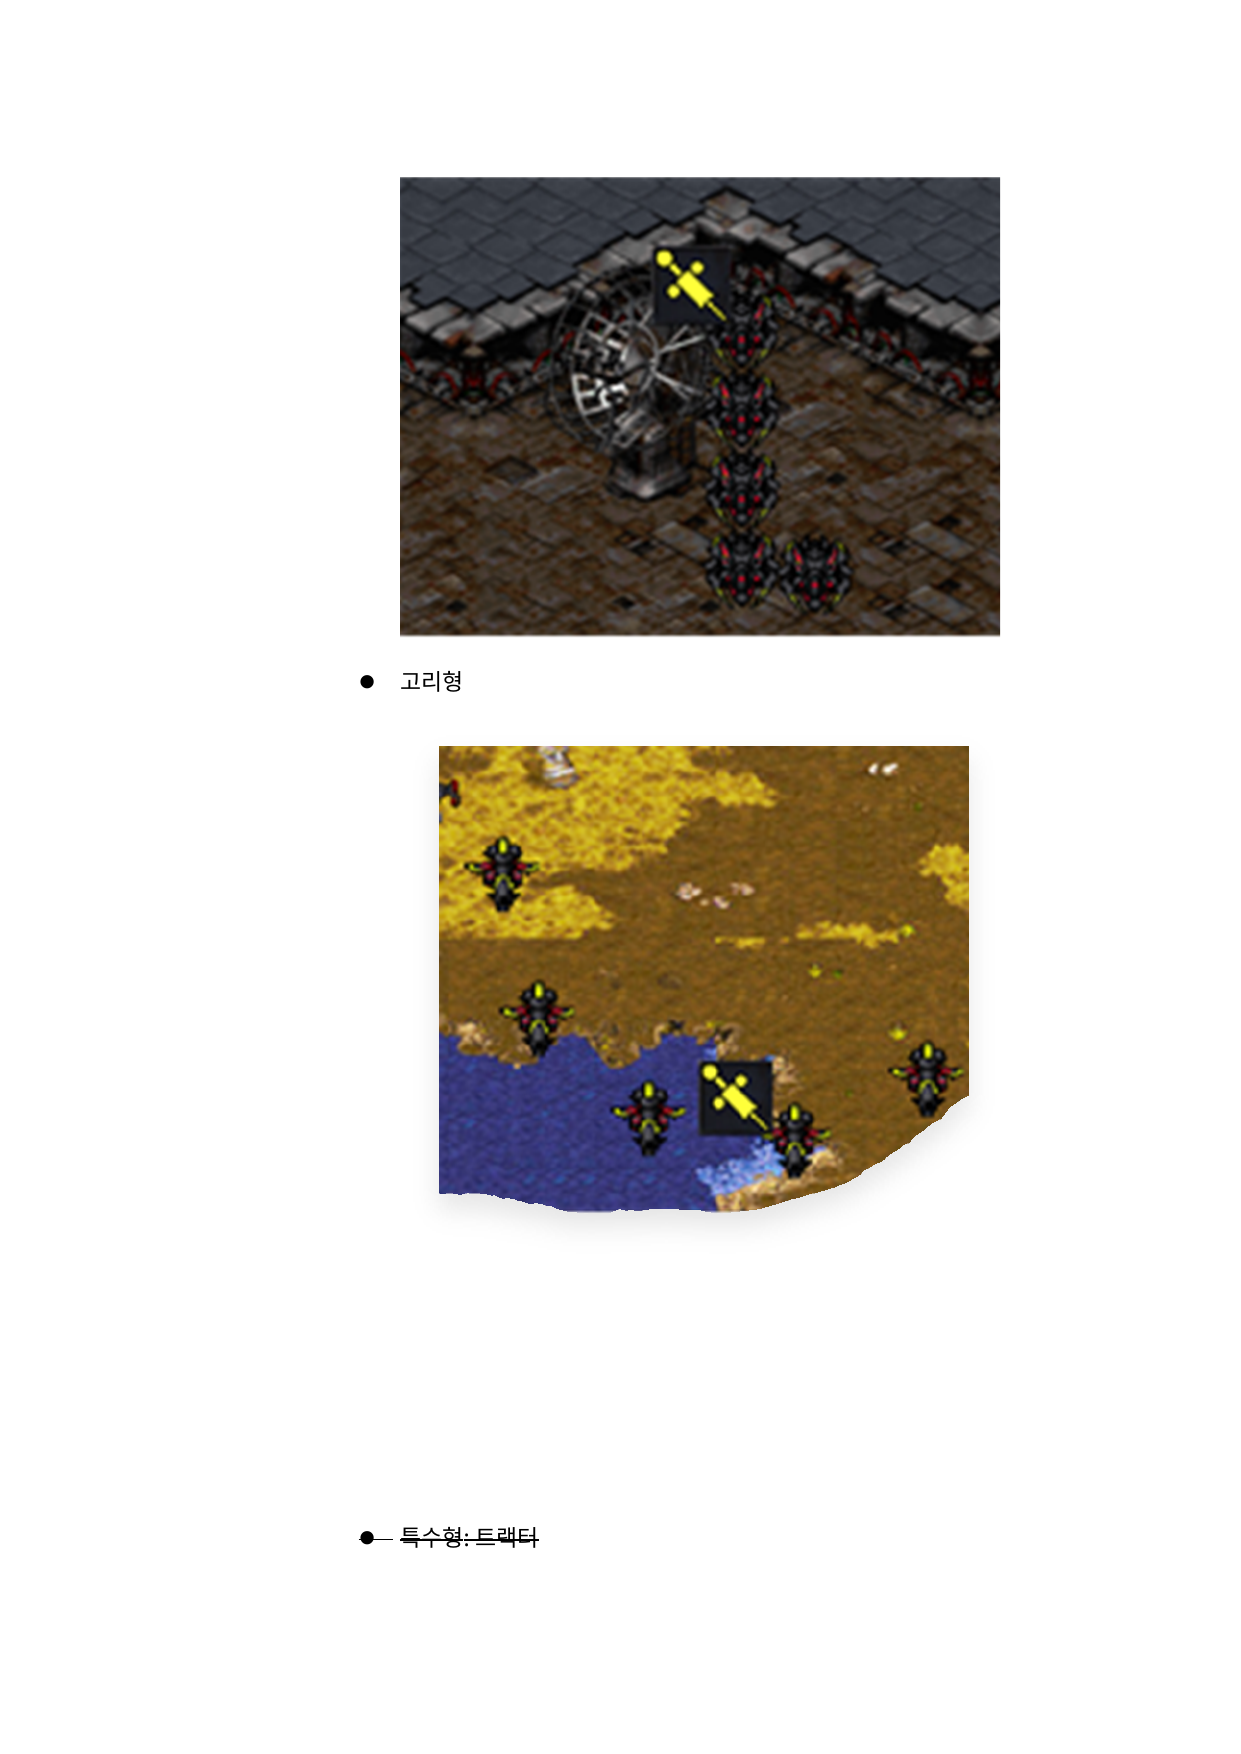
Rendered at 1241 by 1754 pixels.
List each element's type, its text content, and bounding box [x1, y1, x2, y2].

picture [400, 177, 1001, 639]
list 고리형 [358, 663, 1090, 697]
list 특수형: 트랙터 [358, 1519, 1090, 1553]
picture [400, 722, 1007, 1268]
